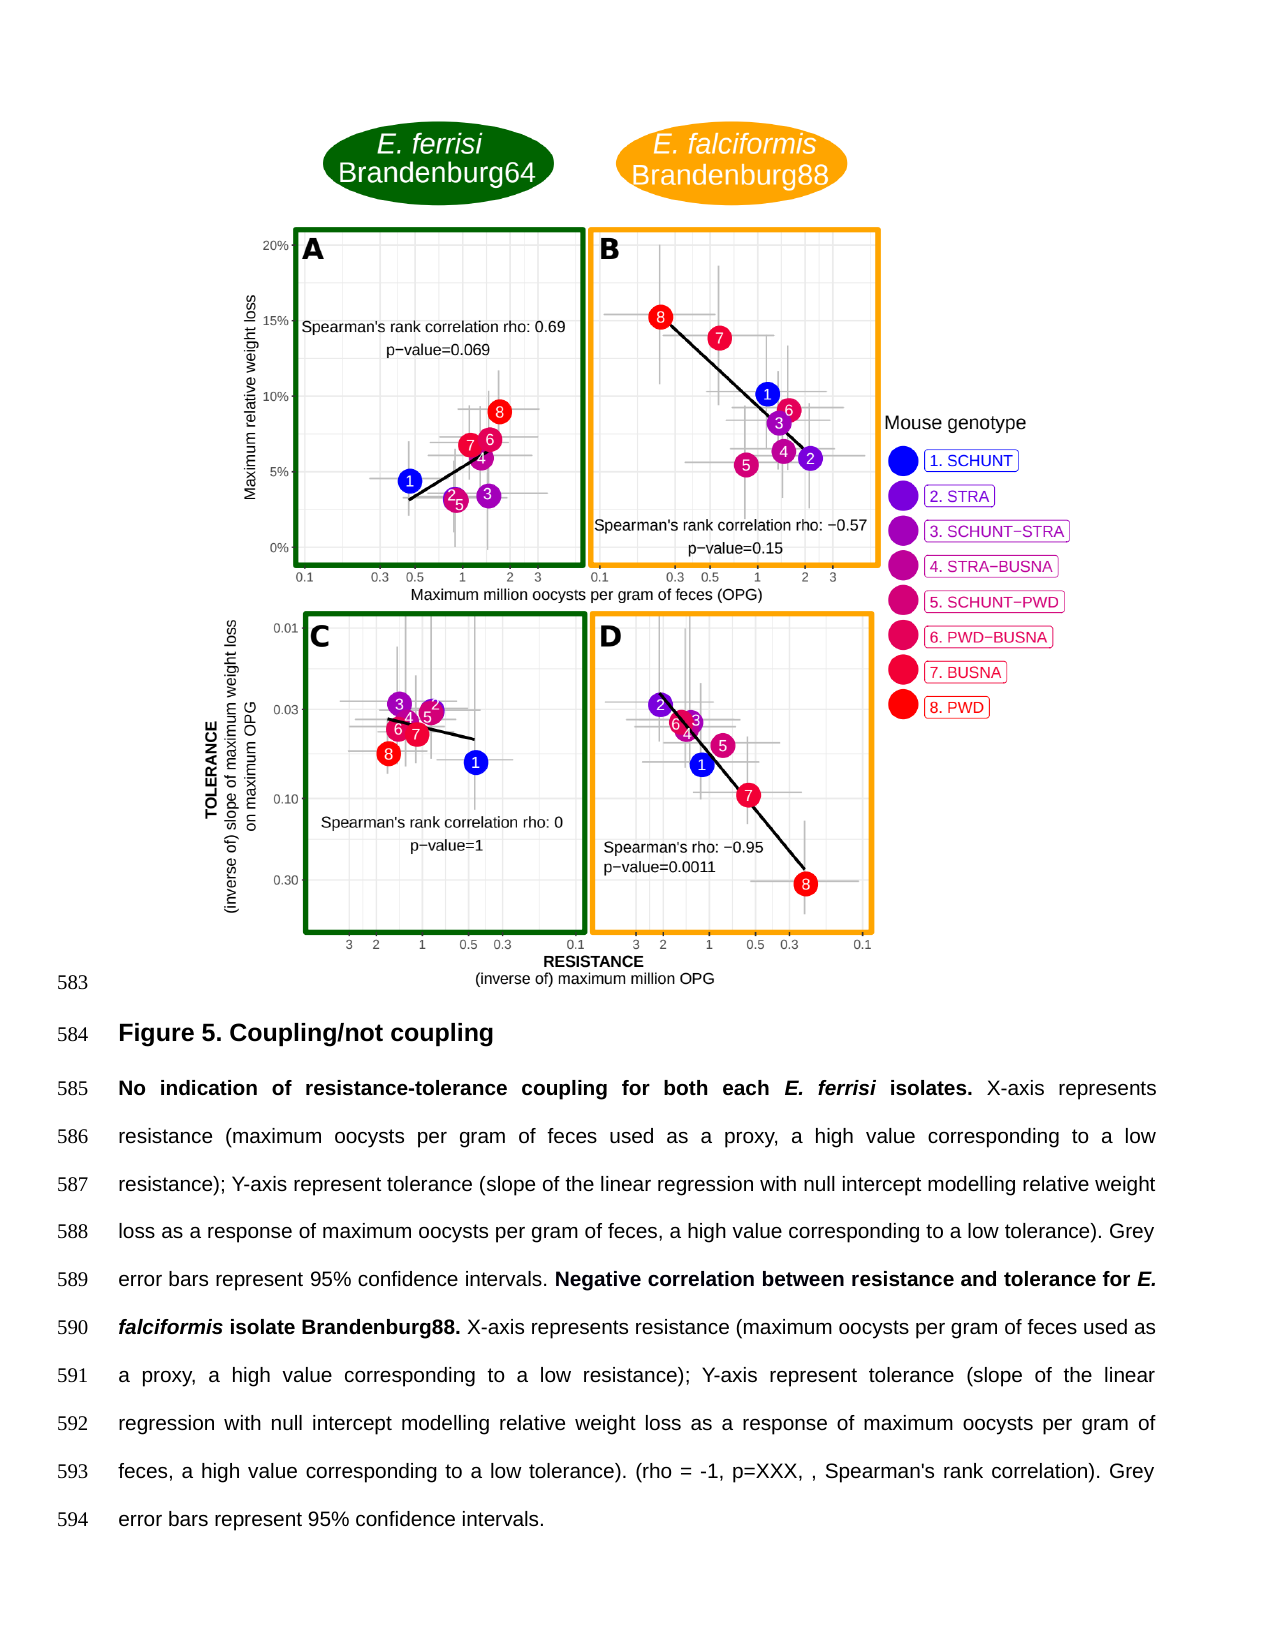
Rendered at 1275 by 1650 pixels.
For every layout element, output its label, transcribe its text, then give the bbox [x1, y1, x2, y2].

text Figure 5. Coupling/not coupling [118, 1018, 1157, 1047]
picture [202, 118, 1073, 990]
text No indication of resistance-tolerance coupling for both each E. ferrisi isolates. X-axis represents resistance (maximum oocysts per gram of feces used as a proxy, a high value corresponding to a low resistance); Y-axis represent tolerance (slope of the linear regression with null intercept modelling relative weight loss as a response of maximum oocysts per gram of feces, a high value corresponding to a low tolerance). Grey error bars represent 95% confidence intervals. Negative correlation between resistance and tolerance for E. falciformis isolate Brandenburg88. X-axis represents resistance (maximum oocysts per gram of feces used as a proxy, a high value corresponding to a low resistance); Y-axis represent tolerance (slope of the linear regression with null intercept modelling relative weight loss as a response of maximum oocysts per gram of feces, a high value corresponding to a low tolerance). (rho = -1, p=XXX, , Spearman's rank correlation). Grey error bars represent 95% confidence intervals. [118, 1076, 1157, 1531]
